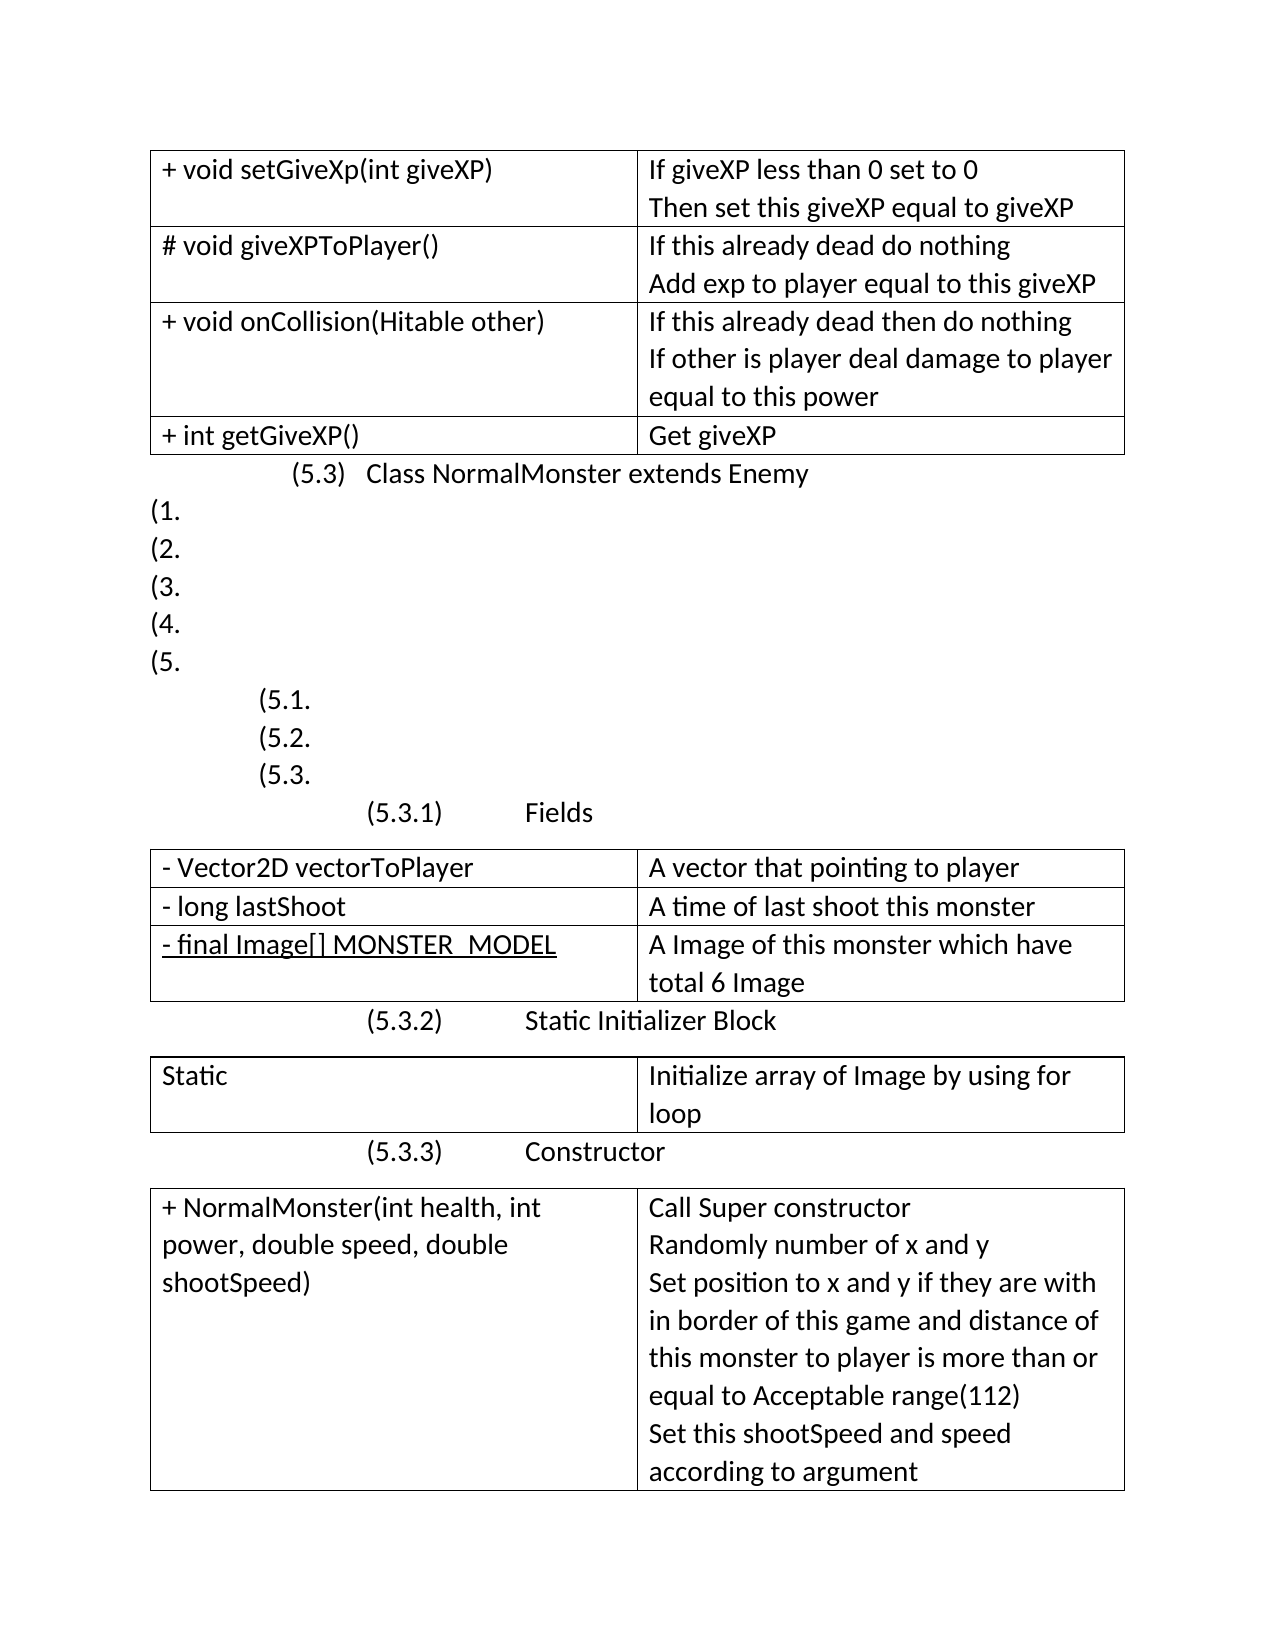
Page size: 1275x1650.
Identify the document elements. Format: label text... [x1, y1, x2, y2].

table_cell # void giveXPToPlayer() [151, 227, 637, 302]
table_header A vector that pointing to player [638, 850, 1124, 887]
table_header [151, 1189, 637, 1490]
table_cell - long lastShoot [151, 888, 637, 925]
table_cell Get giveXP [638, 417, 1124, 454]
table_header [638, 1189, 1124, 1490]
table_header - Vector2D vectorToPlayer [151, 850, 637, 887]
table_cell + int getGiveXP() [151, 417, 637, 454]
table_cell If this already dead do nothing Add exp to player equal to this giveXP [638, 227, 1124, 302]
table_cell + void onCollision(Hitable other) [151, 303, 637, 416]
table_cell - final Image[] MONSTER_MODEL [151, 926, 637, 1001]
list Static Initializer Block [366, 1002, 1125, 1038]
table_header Initialize array of Image by using for loop [638, 1058, 1124, 1132]
table_cell A Image of this monster which have total 6 Image [638, 926, 1124, 1001]
table_cell A time of last shoot this monster [638, 888, 1124, 925]
table_header Static [151, 1058, 637, 1132]
table_header If giveXP less than 0 set to 0 Then set this giveXP equal to giveXP [638, 151, 1124, 226]
list Fields [366, 794, 1125, 830]
list Class NormalMonster extends Enemy [291, 455, 1125, 490]
list Constructor [366, 1133, 1125, 1169]
table_header + void setGiveXp(int giveXP) [151, 151, 637, 226]
table_cell If this already dead then do nothing If other is player deal damage to player equal to this power [638, 303, 1124, 416]
